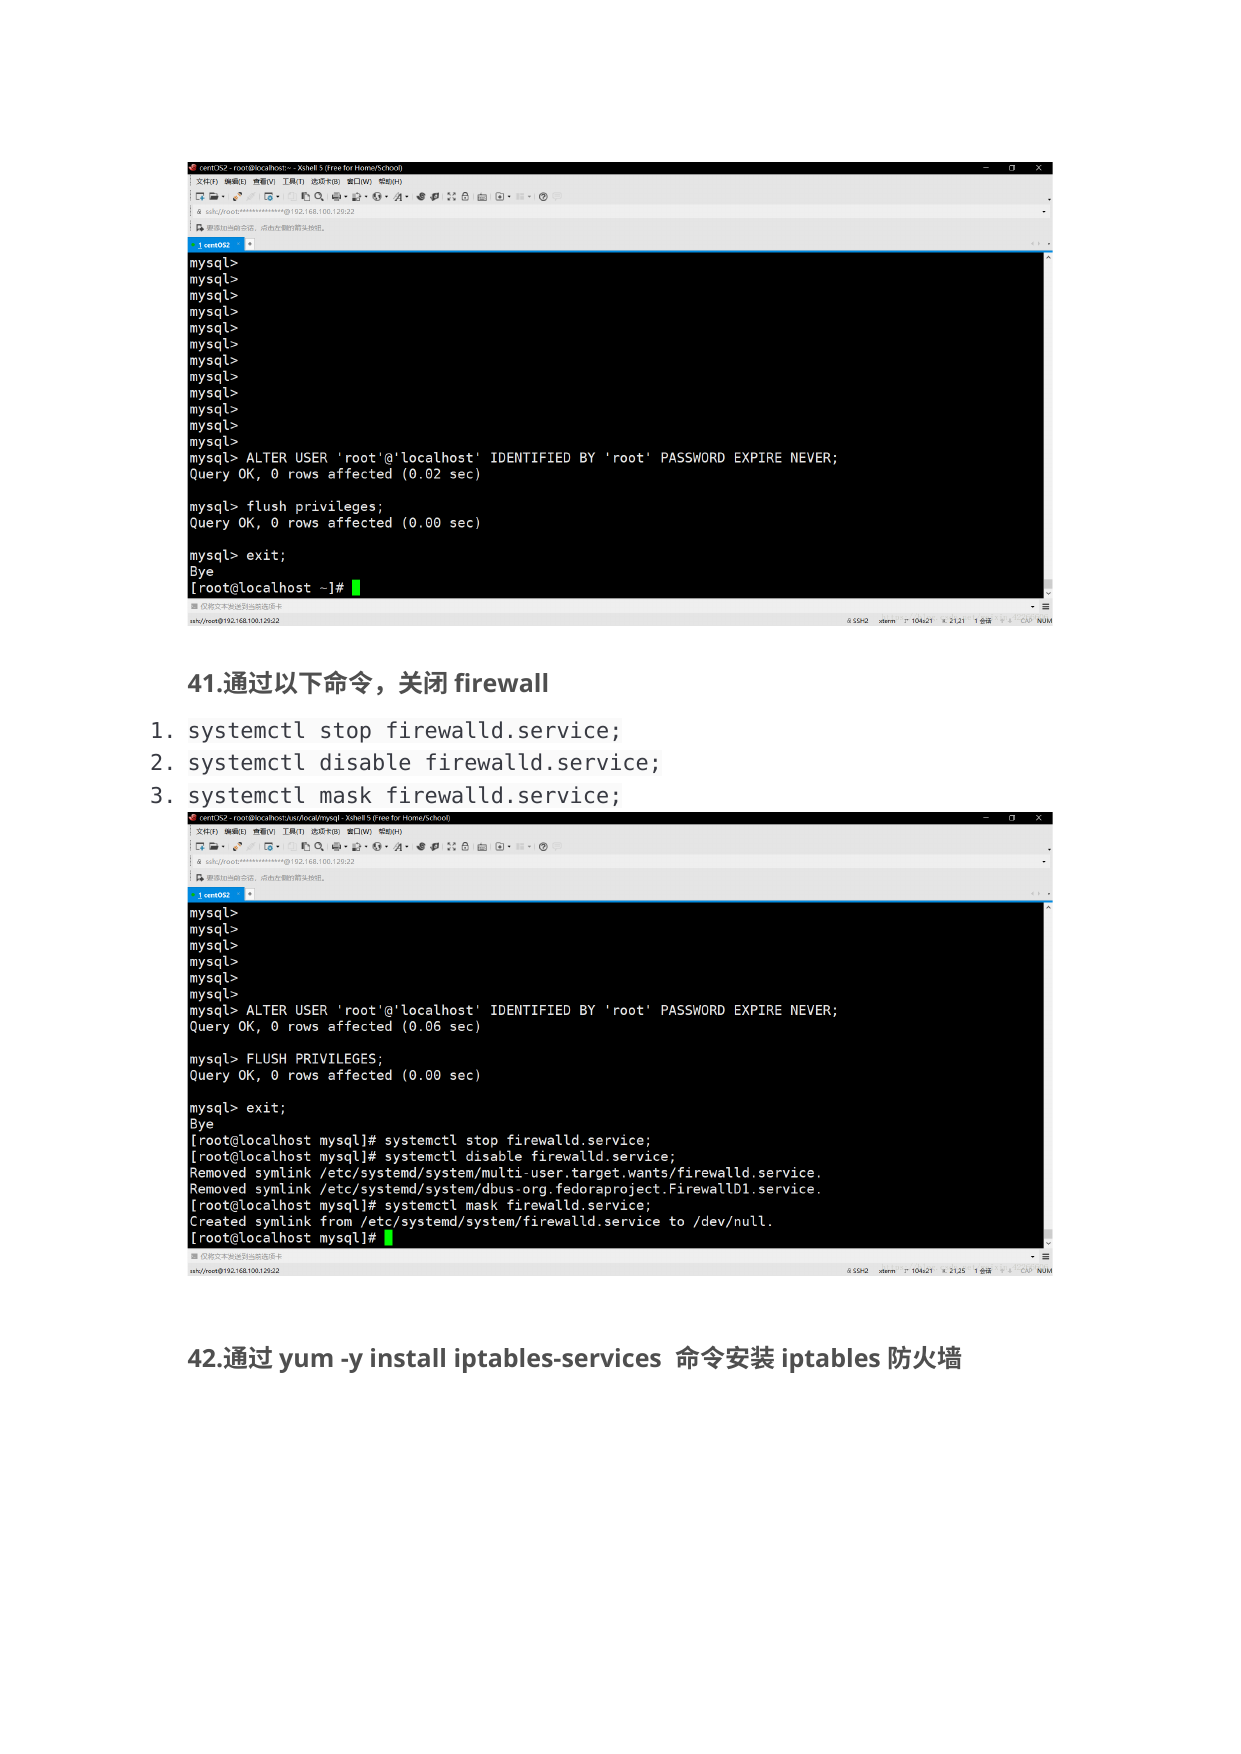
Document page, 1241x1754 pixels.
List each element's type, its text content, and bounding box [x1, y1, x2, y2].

picture [187, 812, 1053, 1276]
text 41.通过以下命令，关闭 firewall [187, 649, 1053, 714]
text 42.通过 yum -y install iptables-services 命令安装 iptables 防火墙 [187, 1324, 1053, 1389]
list systemctl mask firewalld.service; [150, 779, 1053, 812]
picture [187, 162, 1053, 626]
list systemctl stop firewalld.service; [150, 714, 1053, 747]
list systemctl disable firewalld.service; [150, 747, 1053, 779]
